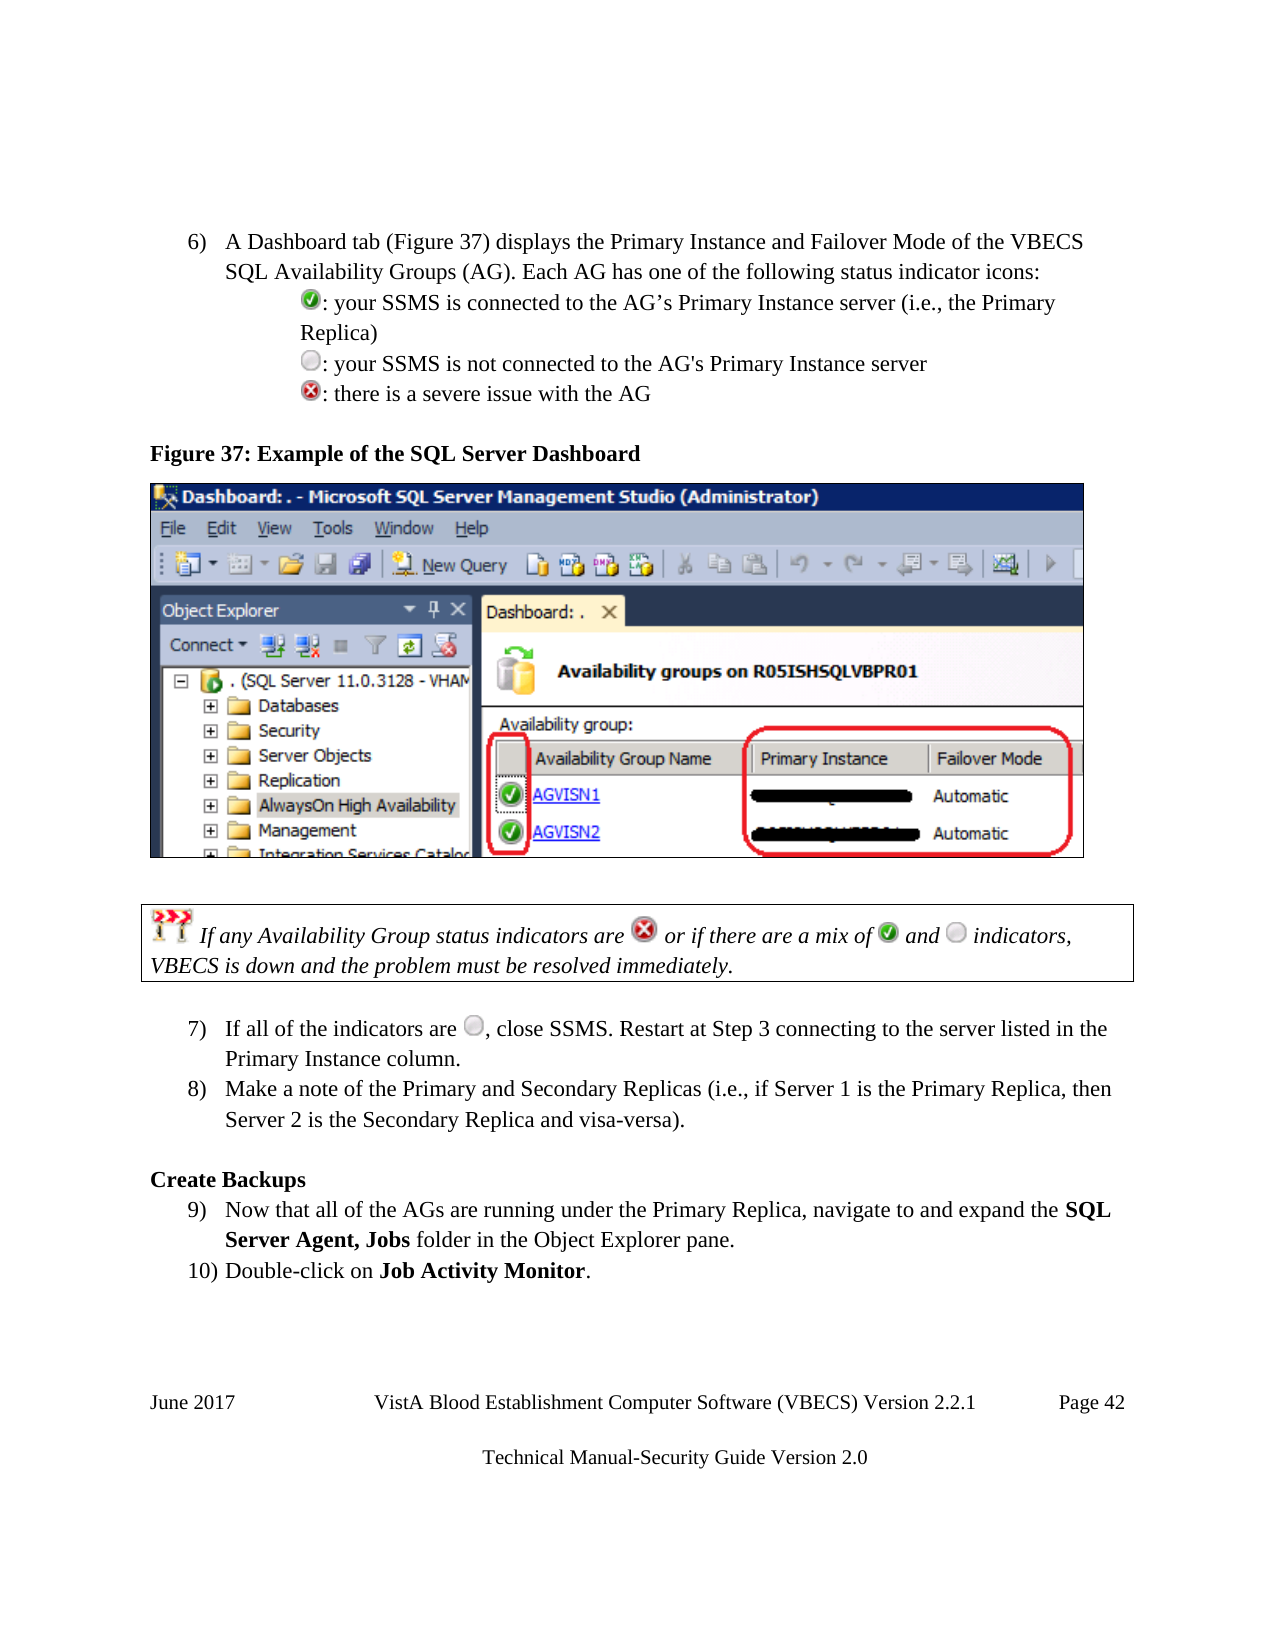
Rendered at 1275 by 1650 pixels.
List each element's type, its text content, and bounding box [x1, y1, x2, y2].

list If all of the indicators are , close SSMS. Restart at Step 3 connecting to the server listed in the Primary Instance column. [187, 1014, 1125, 1072]
text If any Availability Group status indicators are or if there are a mix of and indicators, VBECS is down and the problem must be resolved immediately. [142, 905, 1133, 981]
picture [150, 907, 194, 944]
list Create Backups [150, 1166, 1125, 1192]
picture [630, 915, 659, 944]
picture [463, 1014, 485, 1037]
picture [151, 484, 1083, 857]
list : your SSMS is connected to the AG’s Primary Instance server (i.e., the Primary Replica) [300, 288, 1125, 345]
list Now that all of the AGs are running under the Primary Replica, navigate to and expand the SQL Server Agent, Jobs folder in the Object Explorer pane. [187, 1196, 1125, 1253]
picture [300, 349, 322, 372]
picture [300, 380, 322, 402]
list Double-click on Job Activity Monitor. [187, 1257, 1125, 1283]
list : there is a severe issue with the AG [300, 380, 1125, 407]
list A Dashboard tab (Figure 37) displays the Primary Instance and Failover Mode of the VBECS SQL Availability Groups (AG). Each AG has one of the following status indicator icons: [187, 228, 1125, 284]
picture [877, 921, 900, 944]
picture [945, 921, 968, 944]
list Make a note of the Primary and Secondary Replicas (i.e., if Server 1 is the Primary Replica, then Server 2 is the Secondary Replica and visa-versa). [187, 1076, 1125, 1132]
list : your SSMS is not connected to the AG's Primary Instance server [300, 349, 1125, 376]
text Figure 37: Example of the SQL Server Dashboard [150, 440, 1125, 466]
picture [300, 288, 322, 311]
